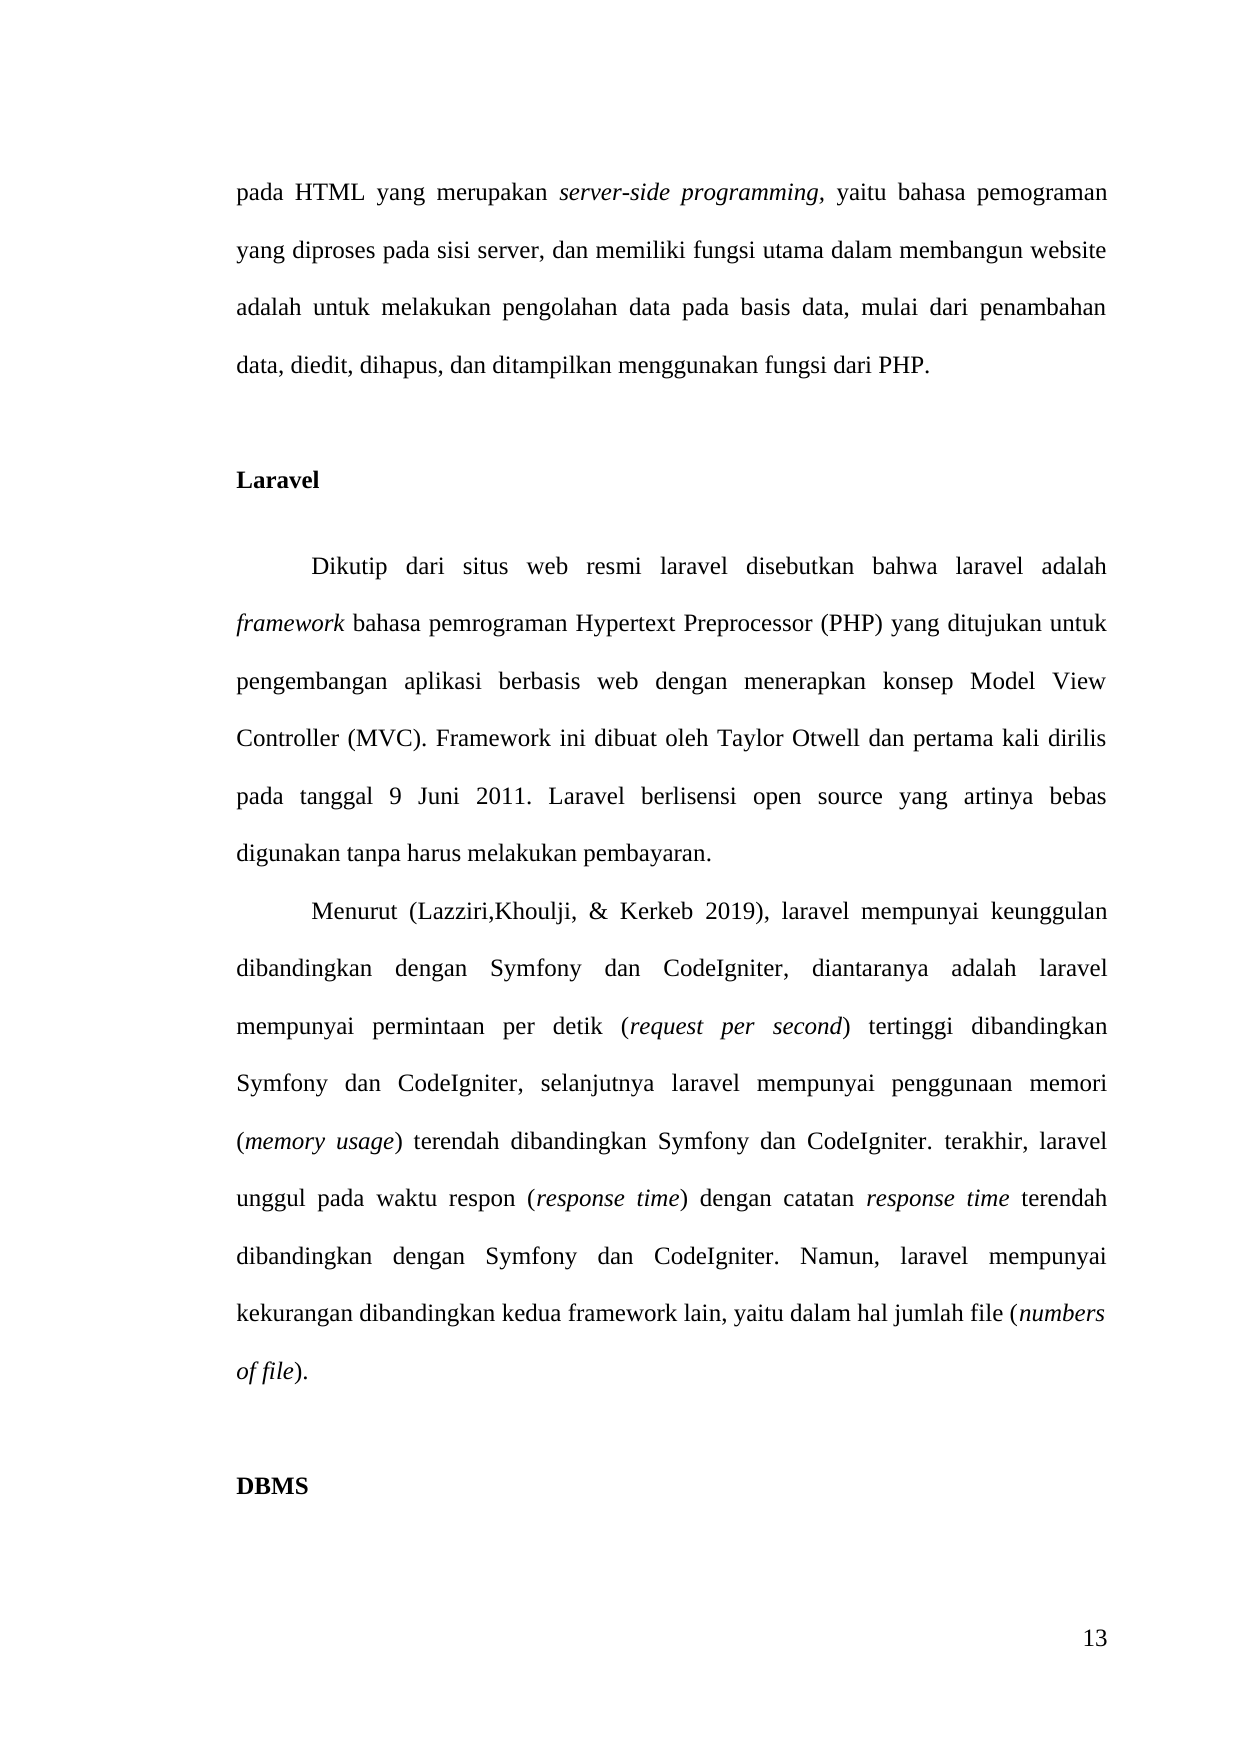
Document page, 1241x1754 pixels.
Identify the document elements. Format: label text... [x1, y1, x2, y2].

text Dikutip dari situs web resmi laravel disebutkan bahwa laravel adalah framework bahasa pemrograman Hypertext Preprocessor (PHP) yang ditujukan untuk pengembangan aplikasi berbasis web dengan menerapkan konsep Model View Controller (MVC). Framework ini dibuat oleh Taylor Otwell dan pertama kali dirilis pada tanggal 9 Juni 2011. Laravel berlisensi open source yang artinya bebas digunakan tanpa harus melakukan pembayaran. [236, 551, 1107, 867]
text Laravel [236, 465, 1107, 493]
text Menurut (Lazziri,Khoulji, & Kerkeb 2019), laravel mempunyai keunggulan dibandingkan dengan Symfony dan CodeIgniter, diantaranya adalah laravel mempunyai permintaan per detik (request per second) tertinggi dibandingkan Symfony dan CodeIgniter, selanjutnya laravel mempunyai penggunaan memori (memory usage) terendah dibandingkan Symfony dan CodeIgniter. terakhir, laravel unggul pada waktu respon (response time) dengan catatan response time terendah dibandingkan dengan Symfony dan CodeIgniter. Namun, laravel mempunyai kekurangan dibandingkan kedua framework lain, yaitu dalam hal jumlah file (numbers of file). [236, 896, 1107, 1385]
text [236, 177, 1107, 378]
text DBMS [236, 1471, 1107, 1500]
